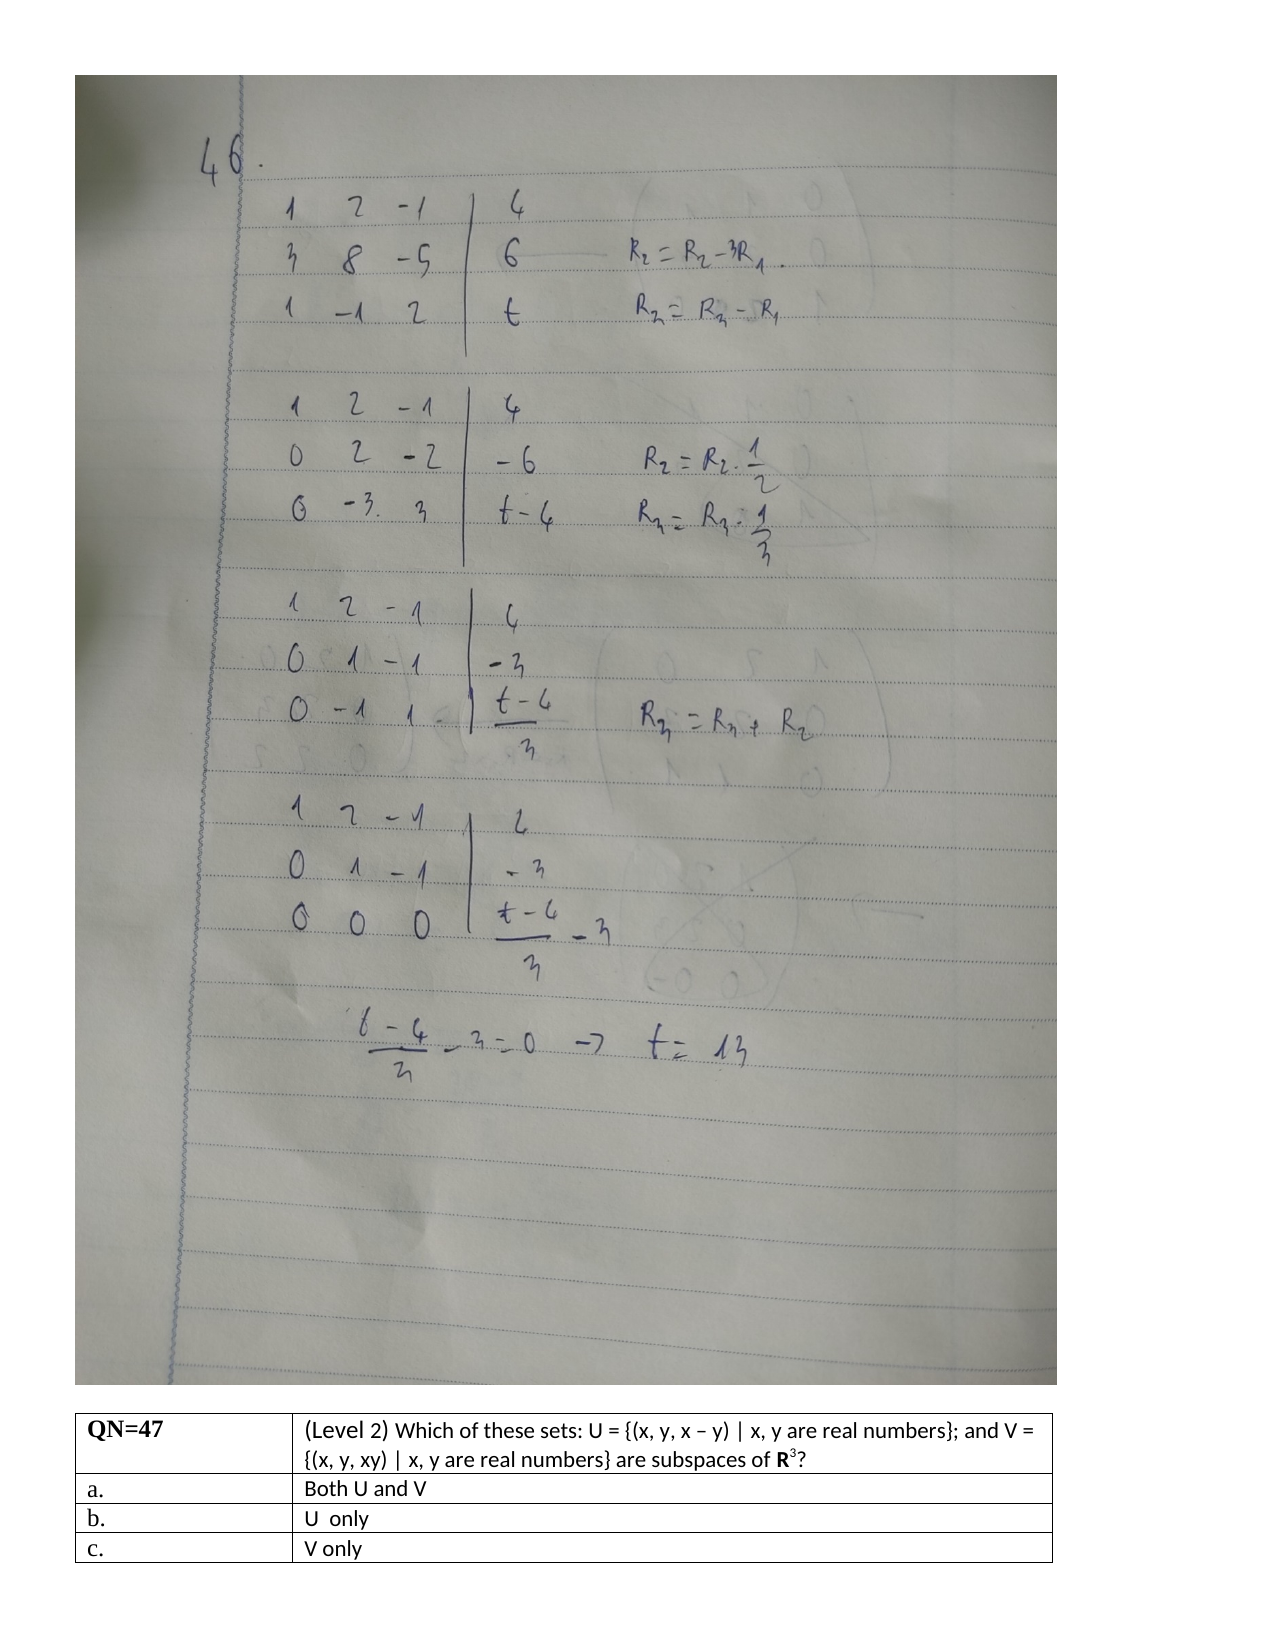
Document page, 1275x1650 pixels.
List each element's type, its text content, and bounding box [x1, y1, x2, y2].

table_cell V only [293, 1533, 1052, 1562]
table_cell b. [76, 1504, 292, 1532]
table_cell c. [76, 1533, 292, 1562]
table_header QN=47 [76, 1414, 292, 1473]
table_cell Both U and V [293, 1474, 1052, 1502]
table_cell U only [293, 1504, 1052, 1532]
table_header (Level 2) Which of these sets: U = {(x, y, x – y) | x, y are real numbers}; and V = {(x, y, xy) | x, y are real numbers} are subspaces of R3? [293, 1414, 1052, 1473]
table_cell a. [76, 1474, 292, 1502]
picture [75, 75, 1057, 1385]
